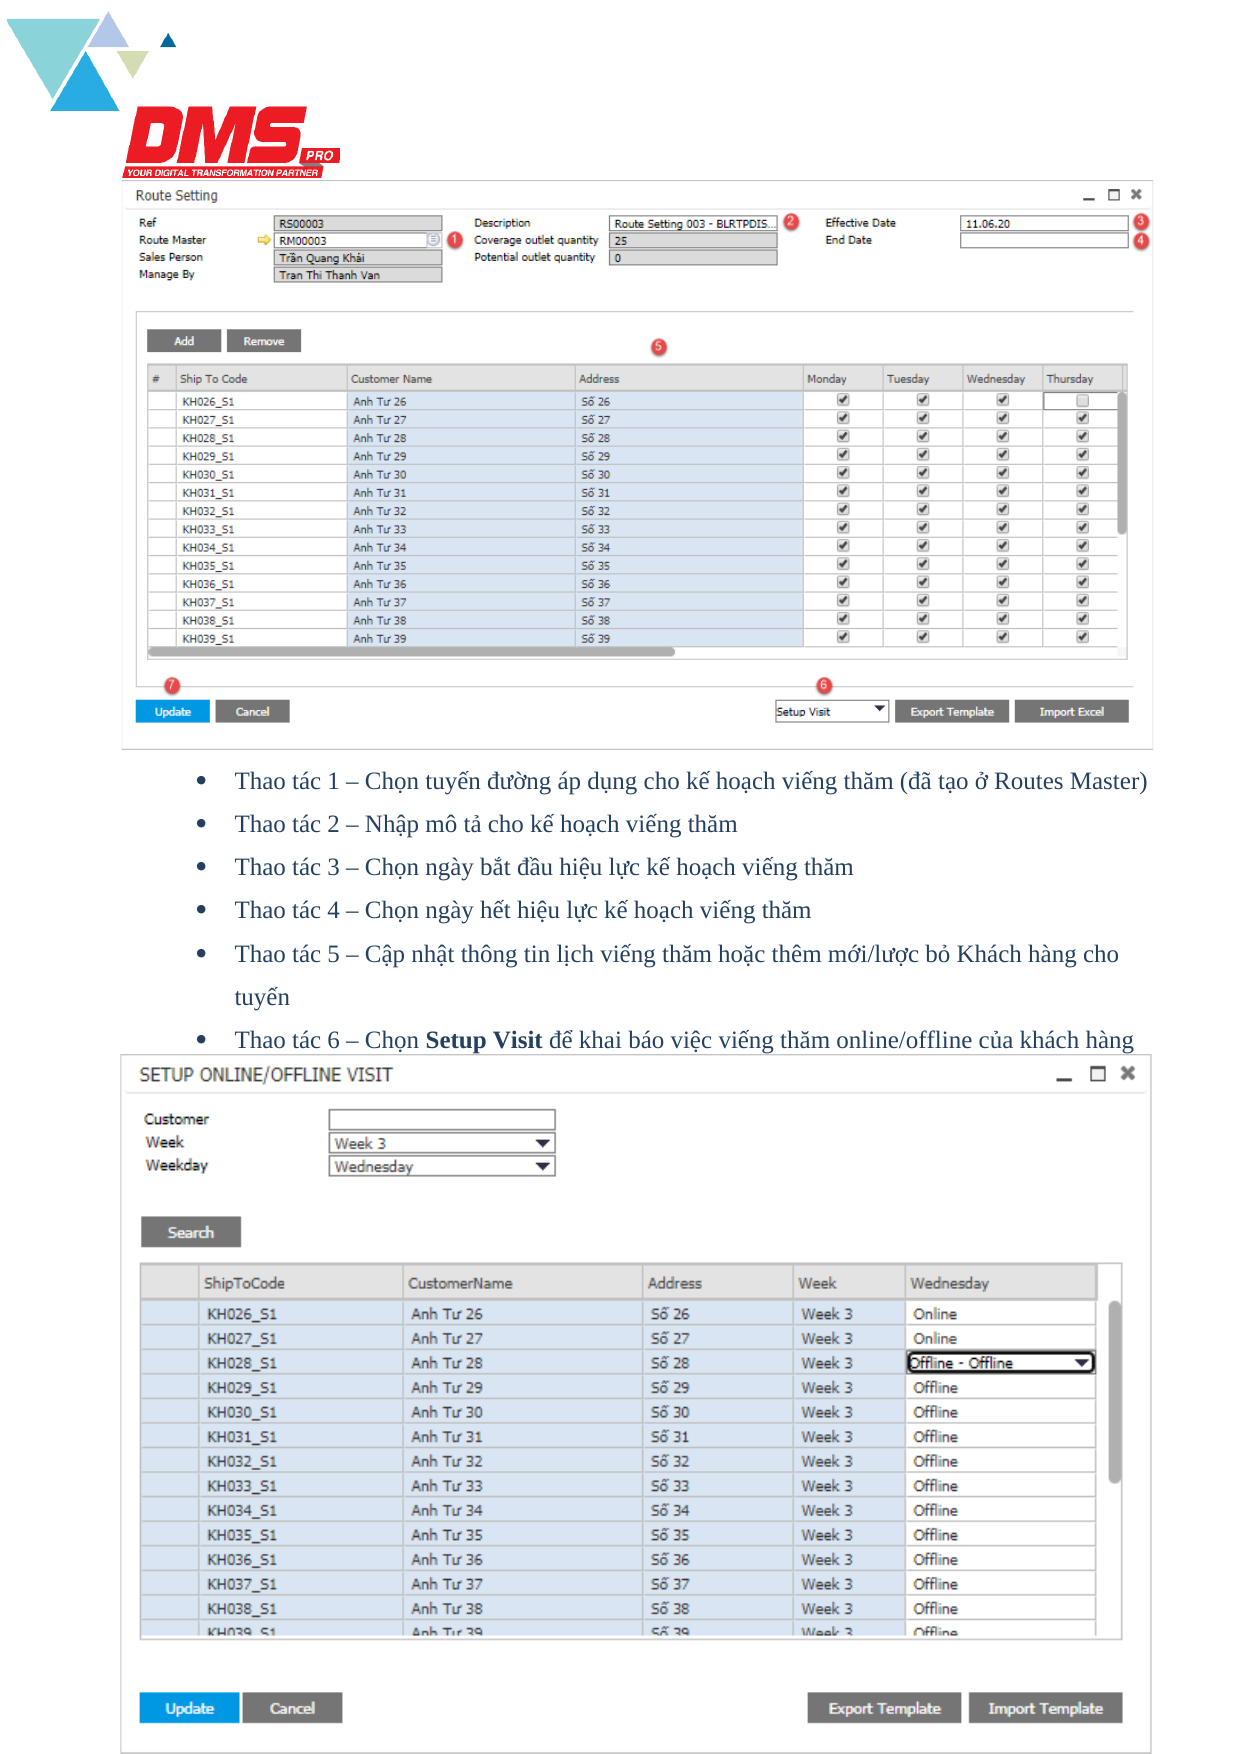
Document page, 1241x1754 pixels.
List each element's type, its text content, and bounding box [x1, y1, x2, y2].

picture [120, 1054, 1152, 1754]
picture [5, 11, 340, 177]
list Thao tác 4 – Chọn ngày hết hiệu lực kế hoạch viếng thăm [197, 896, 1153, 924]
list Thao tác 2 – Nhập mô tả cho kế hoạch viếng thăm [197, 809, 1153, 838]
list Thao tác 5 – Cập nhật thông tin lịch viếng thăm hoặc thêm mới/lược bỏ Khách hàng cho tuyến [197, 939, 1153, 1011]
picture [121, 180, 1154, 750]
list Thao tác 3 – Chọn ngày bắt đầu hiệu lực kế hoạch viếng thăm [197, 852, 1153, 881]
list Thao tác 1 – Chọn tuyến đường áp dụng cho kế hoạch viếng thăm (đã tạo ở Routes Master) [197, 766, 1153, 795]
list Thao tác 6 – Chọn Setup Visit để khai báo việc viếng thăm online/offline của khách hàng [197, 1025, 1153, 1054]
